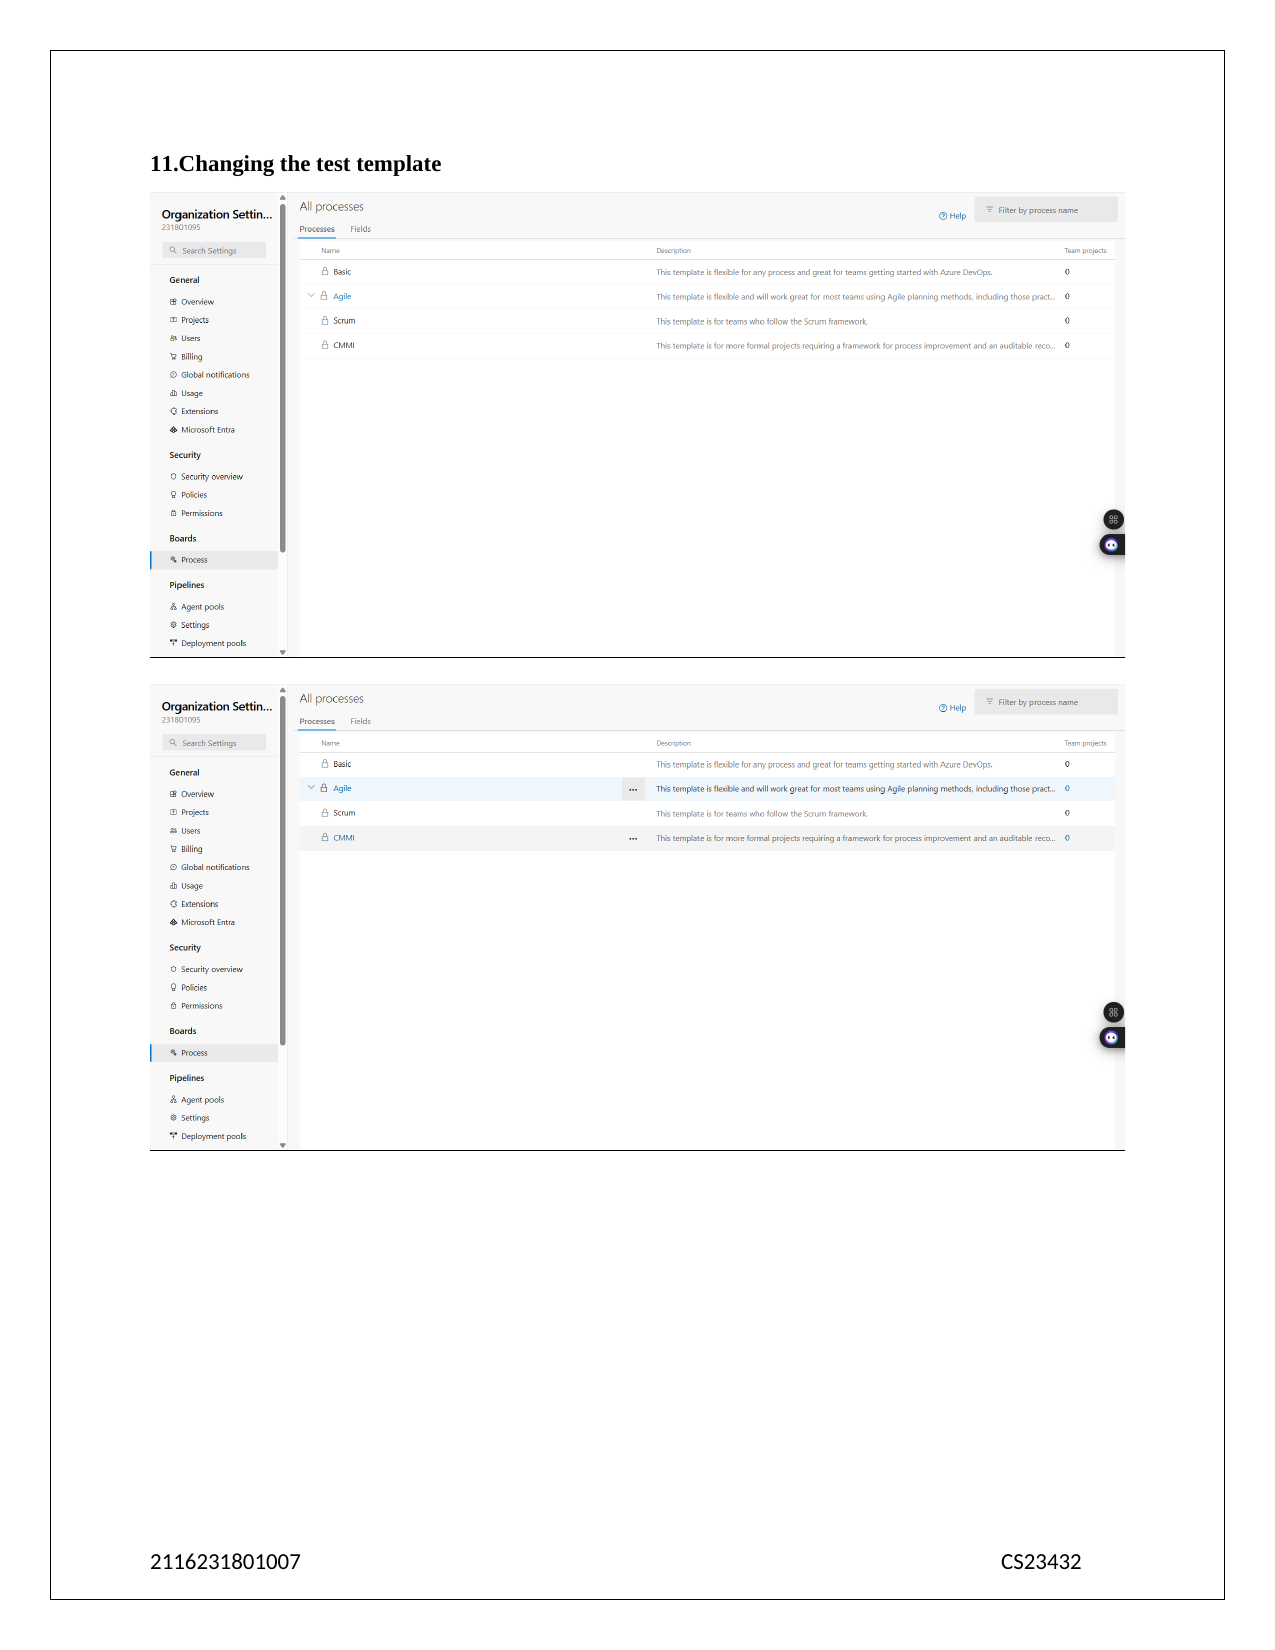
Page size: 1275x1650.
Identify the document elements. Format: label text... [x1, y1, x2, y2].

picture [150, 684, 1125, 1151]
text 11.Changing the test template [150, 150, 1125, 176]
picture [150, 189, 1125, 658]
